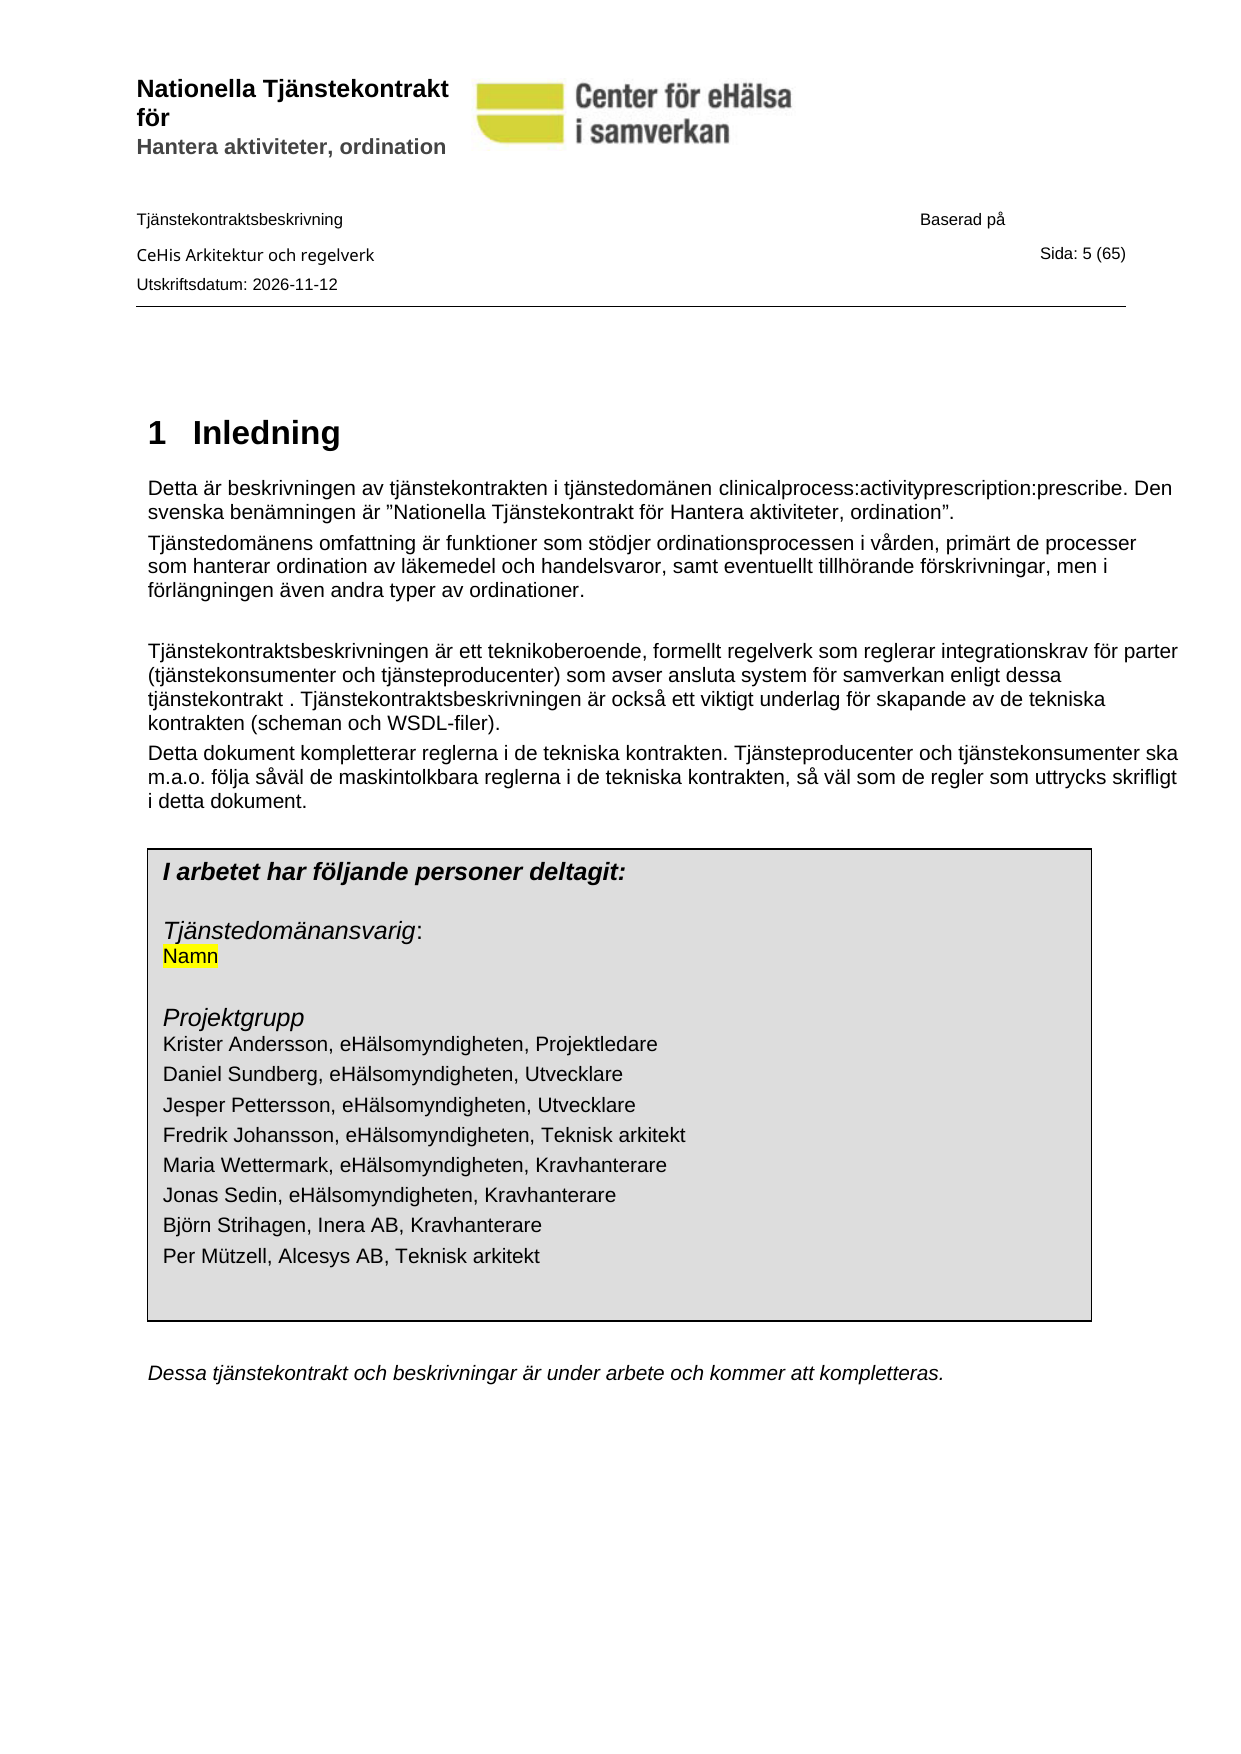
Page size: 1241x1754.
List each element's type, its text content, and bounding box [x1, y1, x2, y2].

picture [471, 78, 797, 151]
subtitle Inledning [148, 413, 1181, 451]
text Tjänstedomänens omfattning är funktioner som stödjer ordinationsprocessen i vården, primärt de processer som hanterar ordination av läkemedel och handelsvaror, samt eventuellt tillhörande förskrivningar, men i förlängningen även andra typer av ordinationer. [148, 530, 1181, 602]
text Dessa tjänstekontrakt och beskrivningar är under arbete och kommer att kompletteras. [148, 1361, 1181, 1385]
text Tjänstekontraktsbeskrivningen är ett teknikoberoende, formellt regelverk som reglerar integrationskrav för parter (tjänstekonsumenter och tjänsteproducenter) som avser ansluta system för samverkan enligt dessa tjänstekontrakt . Tjänstekontraktsbeskrivningen är också ett viktigt underlag för skapande av de tekniska kontrakten (scheman och WSDL-filer). [148, 639, 1181, 734]
text Detta är beskrivningen av tjänstekontrakten i tjänstedomänen clinicalprocess:activityprescription:prescribe. Den svenska benämningen är ”Nationella Tjänstekontrakt för Hantera aktiviteter, ordination”. [148, 476, 1181, 524]
text Detta dokument kompletterar reglerna i de tekniska kontrakten. Tjänsteproducenter och tjänstekonsumenter ska m.a.o. följa såväl de maskintolkbara reglerna i de tekniska kontrakten, så väl som de regler som uttrycks skrifligt i detta dokument. [148, 741, 1181, 813]
